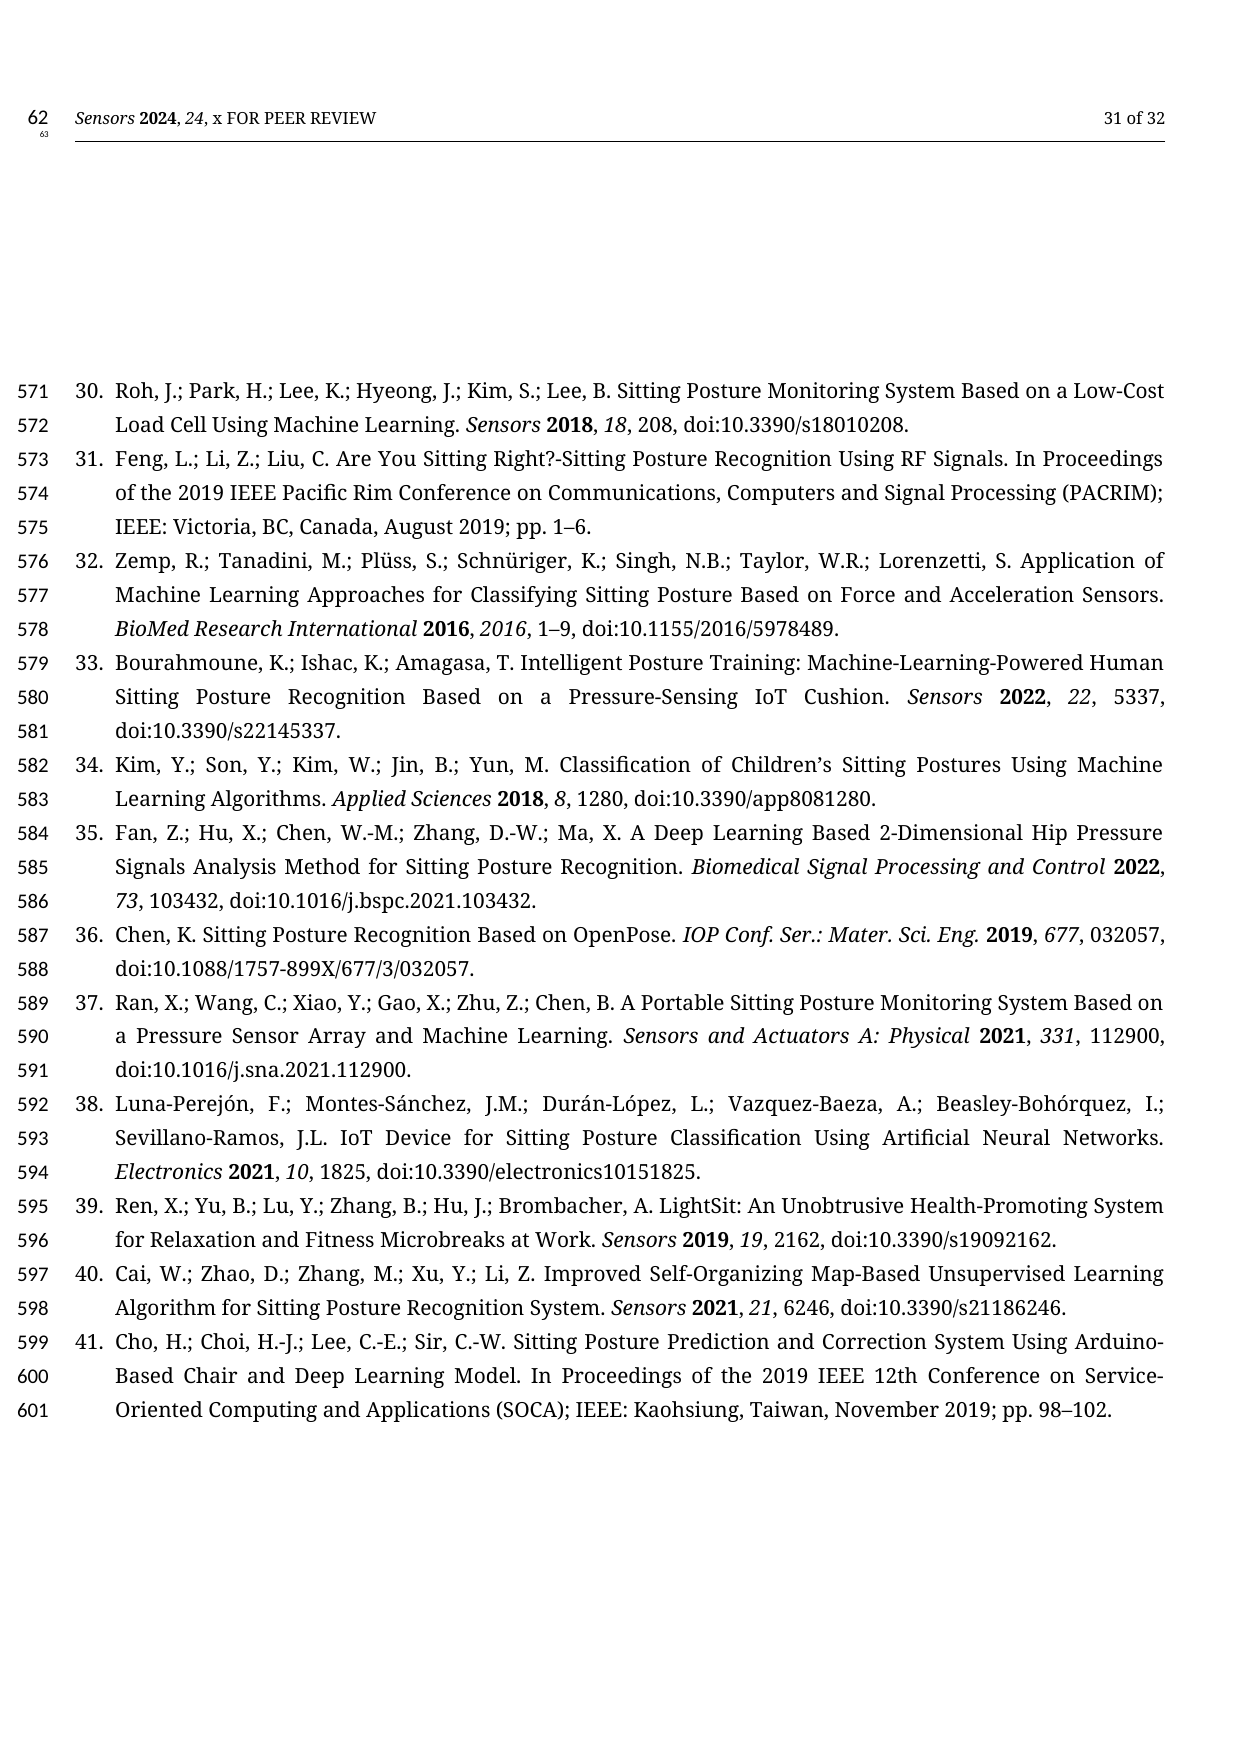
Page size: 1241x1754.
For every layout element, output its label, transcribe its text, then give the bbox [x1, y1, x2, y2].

text 30. Roh, J.; Park, H.; Lee, K.; Hyeong, J.; Kim, S.; Lee, B. Sitting Posture Monitoring System Based on a Low-Cost Load Cell Using Machine Learning. Sensors 2018, 18, 208, doi:10.3390/s18010208. [75, 374, 1165, 442]
text 32. Zemp, R.; Tanadini, M.; Plüss, S.; Schnüriger, K.; Singh, N.B.; Taylor, W.R.; Lorenzetti, S. Application of Machine Learning Approaches for Classifying Sitting Posture Based on Force and Acceleration Sensors. BioMed Research International 2016, 2016, 1–9, doi:10.1155/2016/5978489. [75, 543, 1165, 645]
text 35. Fan, Z.; Hu, X.; Chen, W.-M.; Zhang, D.-W.; Ma, X. A Deep Learning Based 2-Dimensional Hip Pressure Signals Analysis Method for Sitting Posture Recognition. Biomedical Signal Processing and Control 2022, 73, 103432, doi:10.1016/j.bspc.2021.103432. [75, 815, 1165, 917]
text 38. Luna-Perejón, F.; Montes-Sánchez, J.M.; Durán-López, L.; Vazquez-Baeza, A.; Beasley-Bohórquez, I.; Sevillano-Ramos, J.L. IoT Device for Sitting Posture Classification Using Artificial Neural Networks. Electronics 2021, 10, 1825, doi:10.3390/electronics10151825. [75, 1087, 1165, 1189]
text 33. Bourahmoune, K.; Ishac, K.; Amagasa, T. Intelligent Posture Training: Machine-Learning-Powered Human Sitting Posture Recognition Based on a Pressure-Sensing IoT Cushion. Sensors 2022, 22, 5337, doi:10.3390/s22145337. [75, 645, 1165, 747]
text 39. Ren, X.; Yu, B.; Lu, Y.; Zhang, B.; Hu, J.; Brombacher, A. LightSit: An Unobtrusive Health-Promoting System for Relaxation and Fitness Microbreaks at Work. Sensors 2019, 19, 2162, doi:10.3390/s19092162. [75, 1189, 1165, 1257]
text 40. Cai, W.; Zhao, D.; Zhang, M.; Xu, Y.; Li, Z. Improved Self-Organizing Map-Based Unsupervised Learning Algorithm for Sitting Posture Recognition System. Sensors 2021, 21, 6246, doi:10.3390/s21186246. [75, 1257, 1165, 1324]
text 31. Feng, L.; Li, Z.; Liu, C. Are You Sitting Right?-Sitting Posture Recognition Using RF Signals. In Proceedings of the 2019 IEEE Pacific Rim Conference on Communications, Computers and Signal Processing (PACRIM); IEEE: Victoria, BC, Canada, August 2019; pp. 1–6. [75, 442, 1165, 543]
text 36. Chen, K. Sitting Posture Recognition Based on OpenPose. IOP Conf. Ser.: Mater. Sci. Eng. 2019, 677, 032057, doi:10.1088/1757-899X/677/3/032057. [75, 917, 1165, 985]
text 34. Kim, Y.; Son, Y.; Kim, W.; Jin, B.; Yun, M. Classification of Children’s Sitting Postures Using Machine Learning Algorithms. Applied Sciences 2018, 8, 1280, doi:10.3390/app8081280. [75, 747, 1165, 815]
text 37. Ran, X.; Wang, C.; Xiao, Y.; Gao, X.; Zhu, Z.; Chen, B. A Portable Sitting Posture Monitoring System Based on a Pressure Sensor Array and Machine Learning. Sensors and Actuators A: Physical 2021, 331, 112900, doi:10.1016/j.sna.2021.112900. [75, 985, 1165, 1087]
text 41. Cho, H.; Choi, H.-J.; Lee, C.-E.; Sir, C.-W. Sitting Posture Prediction and Correction System Using Arduino-Based Chair and Deep Learning Model. In Proceedings of the 2019 IEEE 12th Conference on Service-Oriented Computing and Applications (SOCA); IEEE: Kaohsiung, Taiwan, November 2019; pp. 98–102. [75, 1324, 1165, 1426]
